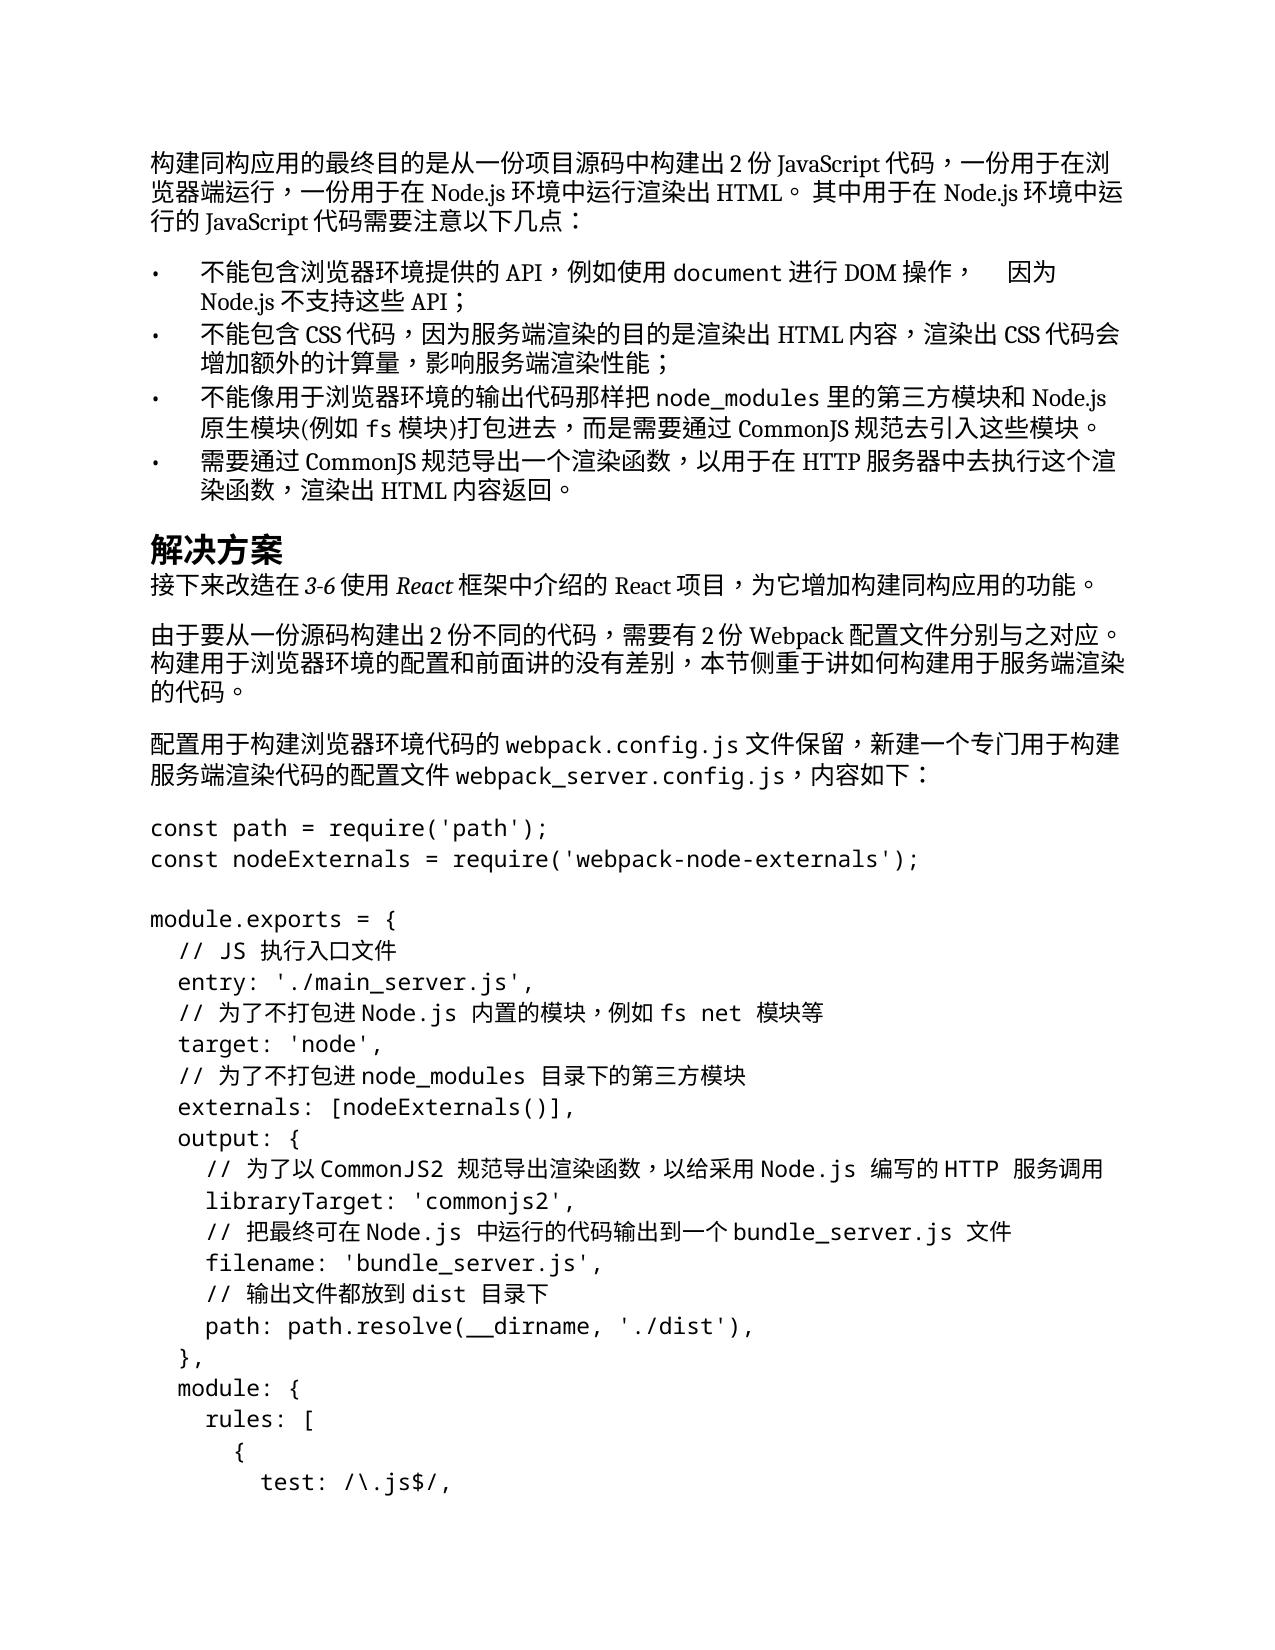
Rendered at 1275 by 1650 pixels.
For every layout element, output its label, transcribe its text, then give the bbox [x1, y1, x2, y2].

text 由于要从一份源码构建出2份不同的代码，需要有2份 Webpack 配置文件分别与之对应。 构建用于浏览器环境的配置和前面讲的没有差别，本节侧重于讲如何构建用于服务端渲染的代码。 [150, 622, 1125, 708]
list 不能包含 CSS 代码，因为服务端渲染的目的是渲染出 HTML 内容，渲染出 CSS 代码会增加额外的计算量，影响服务端渲染性能； [150, 321, 1125, 378]
text 构建同构应用的最终目的是从一份项目源码中构建出2份 JavaScript 代码，一份用于在浏览器端运行，一份用于在 Node.js 环境中运行渲染出 HTML。 其中用于在 Node.js 环境中运行的 JavaScript 代码需要注意以下几点： [150, 150, 1125, 236]
list 需要通过 CommonJS 规范导出一个渲染函数，以用于在 HTTP 服务器中去执行这个渲染函数，渲染出 HTML 内容返回。 [150, 448, 1125, 506]
subtitle 解决方案 [150, 527, 1125, 572]
list 不能包含浏览器环境提供的 API，例如使用 document 进行 DOM 操作， 因为 Node.js 不支持这些 API； [150, 257, 1125, 317]
list 不能像用于浏览器环境的输出代码那样把 node_modules 里的第三方模块和 Node.js 原生模块(例如 fs 模块)打包进去，而是需要通过 CommonJS 规范去引入这些模块。 [150, 382, 1125, 444]
text 配置用于构建浏览器环境代码的 webpack.config.js 文件保留，新建一个专门用于构建服务端渲染代码的配置文件 webpack_server.config.js，内容如下： [150, 729, 1125, 791]
text 接下来改造在3-6使用 React 框架中介绍的 React 项目，为它增加构建同构应用的功能。 [150, 572, 1125, 601]
